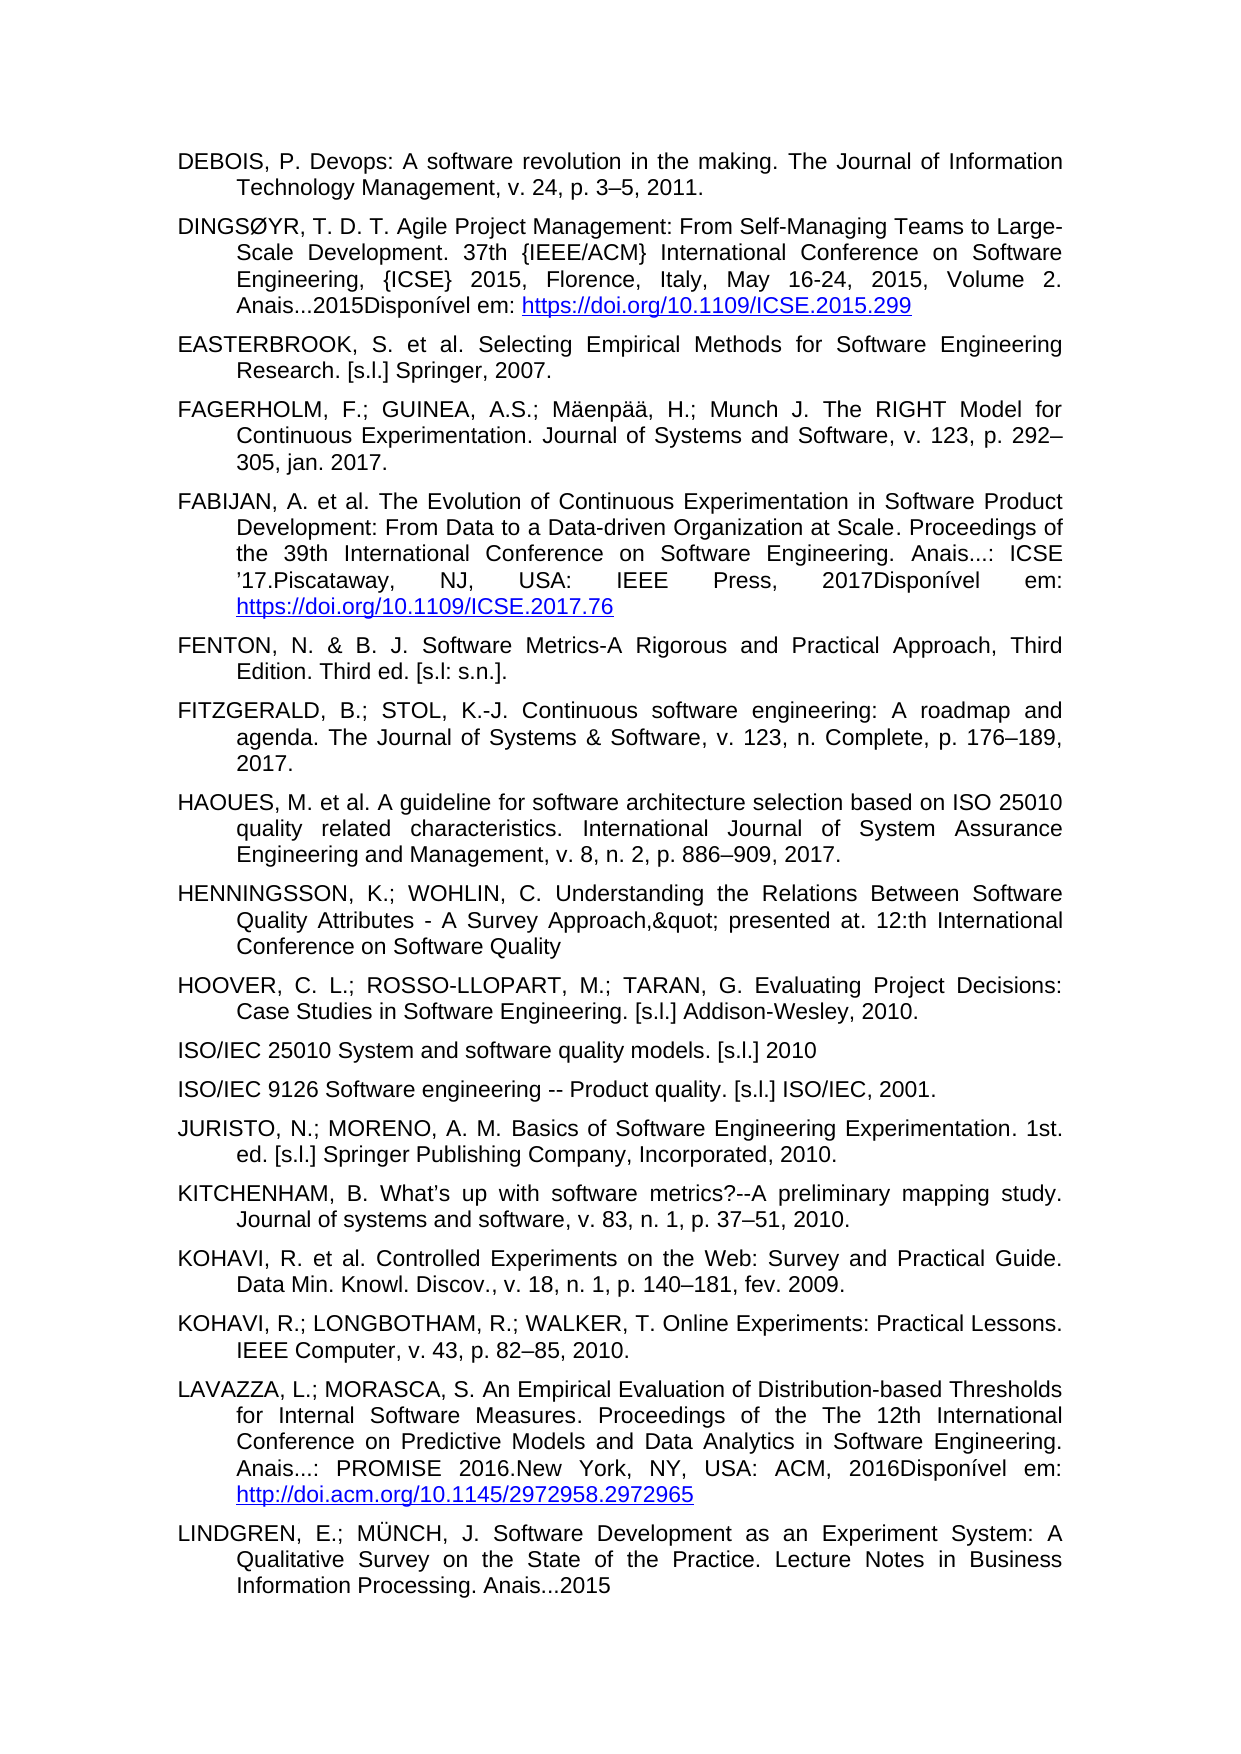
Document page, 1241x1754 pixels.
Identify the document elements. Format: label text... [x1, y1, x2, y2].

text FITZGERALD, B.; STOL, K.-J. Continuous software engineering: A roadmap and agenda. The Journal of Systems & Software, v. 123, n. Complete, p. 176–189, 2017. [177, 697, 1063, 776]
text LINDGREN, E.; MÜNCH, J. Software Development as an Experiment System: A Qualitative Survey on the State of the Practice. Lecture Notes in Business Information Processing. Anais...2015 [177, 1520, 1063, 1599]
text HAOUES, M. et al. A guideline for software architecture selection based on ISO 25010 quality related characteristics. International Journal of System Assurance Engineering and Management, v. 8, n. 2, p. 886–909, 2017. [177, 789, 1063, 868]
text EASTERBROOK, S. et al. Selecting Empirical Methods for Software Engineering Research. [s.l.] Springer, 2007. [177, 331, 1063, 383]
text FENTON, N. & B. J. Software Metrics-A Rigorous and Practical Approach, Third Edition. Third ed. [s.l: s.n.]. [177, 632, 1063, 684]
text FABIJAN, A. et al. The Evolution of Continuous Experimentation in Software Product Development: From Data to a Data-driven Organization at Scale. Proceedings of the 39th International Conference on Software Engineering. Anais...: ICSE ’17.Piscataway, NJ, USA: IEEE Press, 2017Disponível em: https://doi.org/10.1109/ICSE.2017.76 [177, 488, 1063, 619]
text KOHAVI, R.; LONGBOTHAM, R.; WALKER, T. Online Experiments: Practical Lessons. IEEE Computer, v. 43, p. 82–85, 2010. [177, 1310, 1063, 1363]
text KITCHENHAM, B. What’s up with software metrics?--A preliminary mapping study. Journal of systems and software, v. 83, n. 1, p. 37–51, 2010. [177, 1180, 1063, 1233]
text HOOVER, C. L.; ROSSO-LLOPART, M.; TARAN, G. Evaluating Project Decisions: Case Studies in Software Engineering. [s.l.] Addison-Wesley, 2010. [177, 972, 1063, 1024]
text FAGERHOLM, F.; GUINEA, A.S.; Mäenpää, H.; Munch J. The RIGHT Model for Continuous Experimentation. Journal of Systems and Software, v. 123, p. 292–305, jan. 2017. [177, 396, 1063, 475]
text DINGSØYR, T. D. T. Agile Project Management: From Self-Managing Teams to Large-Scale Development. 37th {IEEE/ACM} International Conference on Software Engineering, {ICSE} 2015, Florence, Italy, May 16-24, 2015, Volume 2. Anais...2015Disponível em: https://doi.org/10.1109/ICSE.2015.299 [177, 213, 1063, 318]
text DEBOIS, P. Devops: A software revolution in the making. The Journal of Information Technology Management, v. 24, p. 3–5, 2011. [177, 148, 1063, 200]
text ISO/IEC 25010 System and software quality models. [s.l.] 2010 [177, 1037, 1063, 1063]
text JURISTO, N.; MORENO, A. M. Basics of Software Engineering Experimentation. 1st. ed. [s.l.] Springer Publishing Company, Incorporated, 2010. [177, 1115, 1063, 1167]
text ISO/IEC 9126 Software engineering -- Product quality. [s.l.] ISO/IEC, 2001. [177, 1076, 1063, 1102]
text LAVAZZA, L.; MORASCA, S. An Empirical Evaluation of Distribution-based Thresholds for Internal Software Measures. Proceedings of the The 12th International Conference on Predictive Models and Data Analytics in Software Engineering. Anais...: PROMISE 2016.New York, NY, USA: ACM, 2016Disponível em: http://doi.acm.org/10.1145/2972958.2972965 [177, 1376, 1063, 1507]
text KOHAVI, R. et al. Controlled Experiments on the Web: Survey and Practical Guide. Data Min. Knowl. Discov., v. 18, n. 1, p. 140–181, fev. 2009. [177, 1245, 1063, 1298]
text HENNINGSSON, K.; WOHLIN, C. Understanding the Relations Between Software Quality Attributes - A Survey Approach,&quot; presented at. 12:th International Conference on Software Quality [177, 880, 1063, 959]
